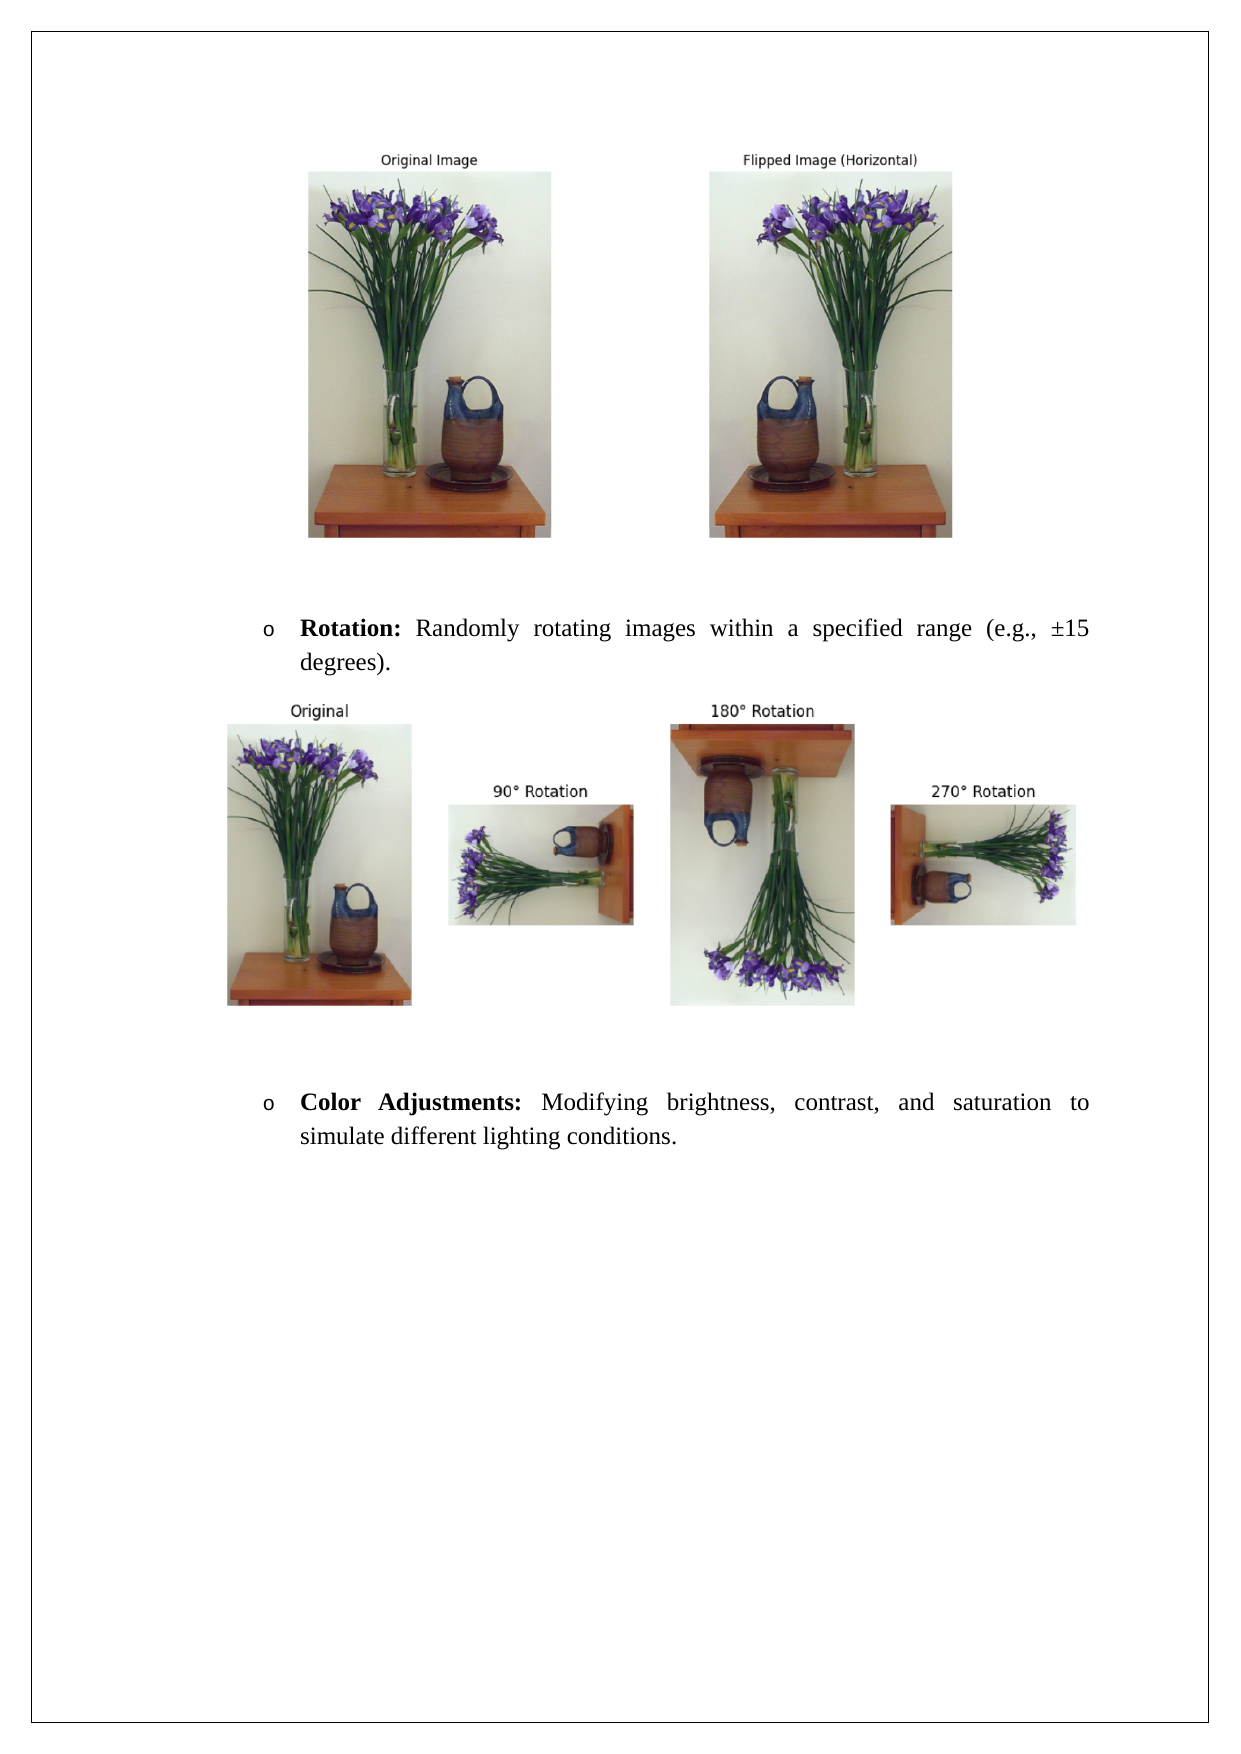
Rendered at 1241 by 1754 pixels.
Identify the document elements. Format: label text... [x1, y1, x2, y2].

picture [300, 150, 959, 543]
list Rotation: Randomly rotating images within a specified range (e.g., ±15 degrees). [262, 613, 1090, 675]
picture [218, 696, 1088, 1017]
list Color Adjustments: Modifying brightness, contrast, and saturation to simulate different lighting conditions. [262, 1087, 1090, 1149]
